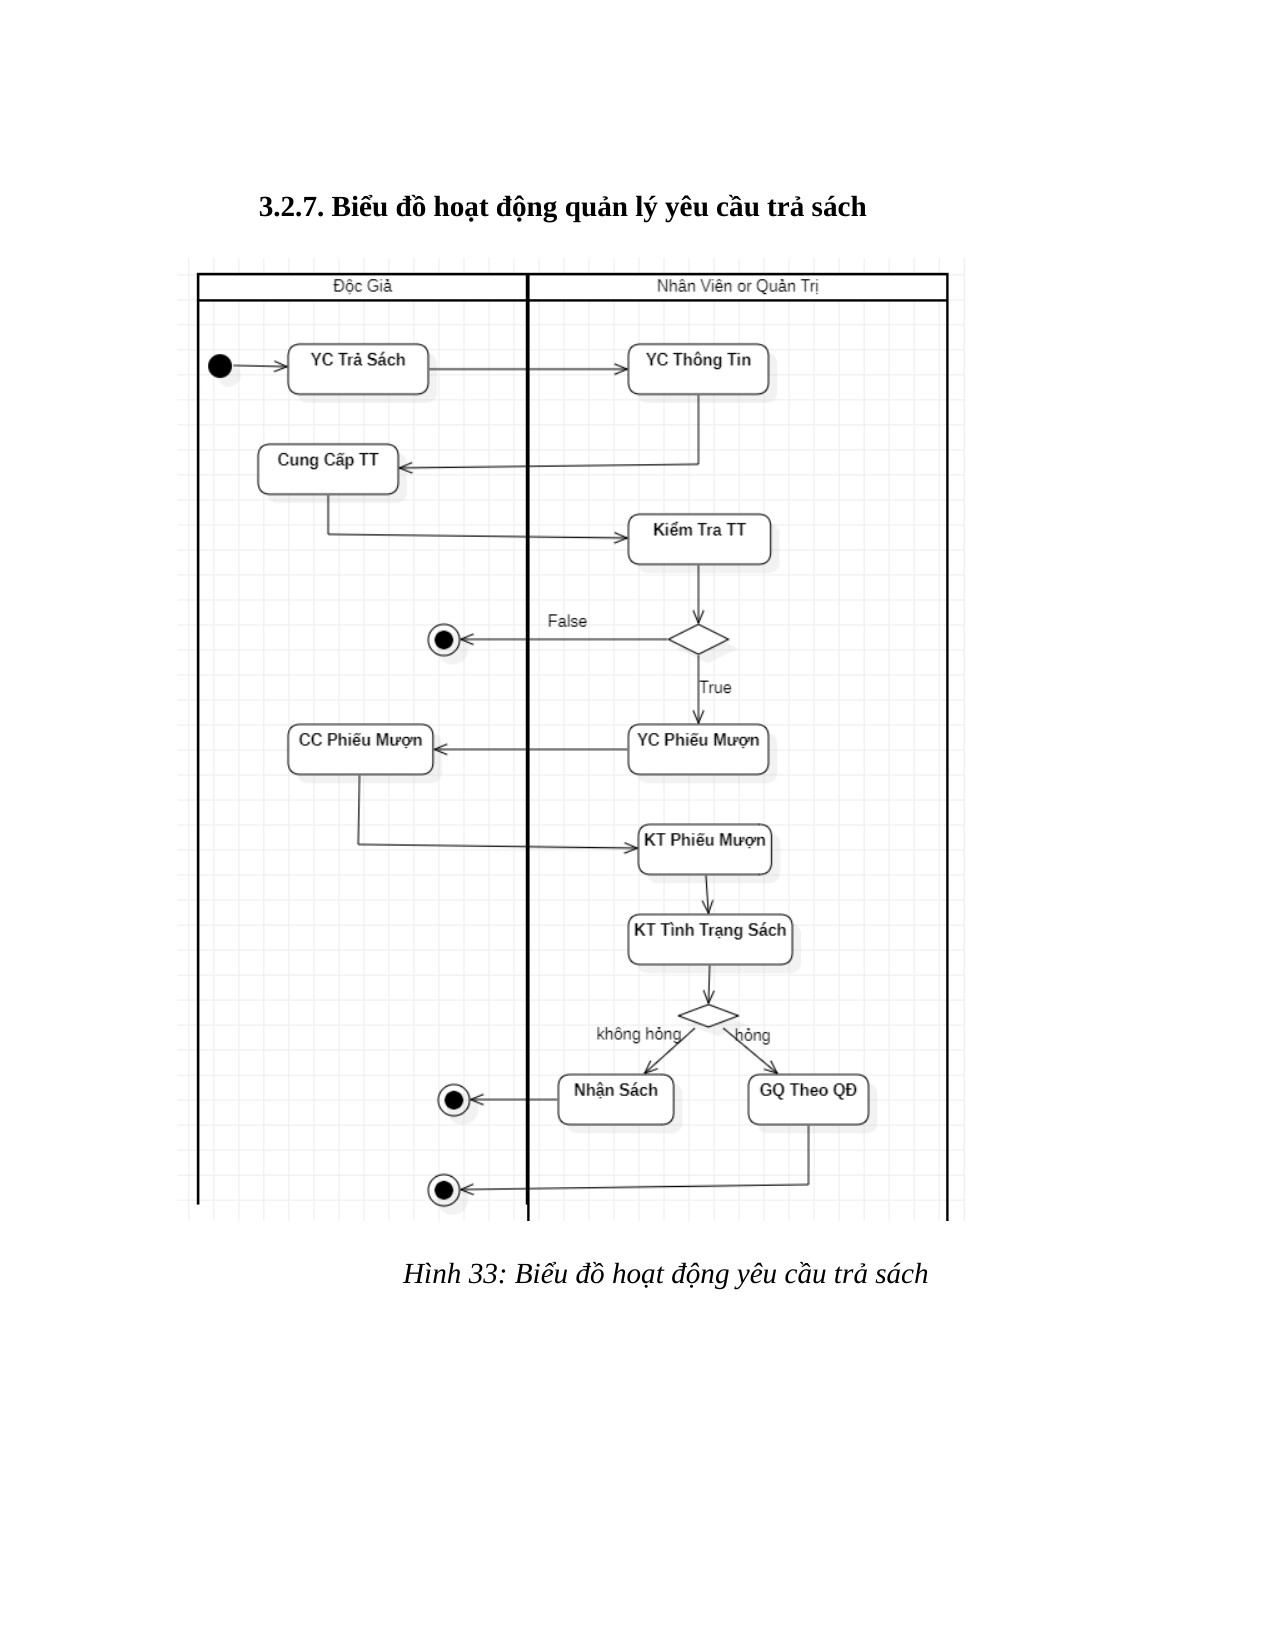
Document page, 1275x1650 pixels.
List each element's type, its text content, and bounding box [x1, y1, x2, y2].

subtitle 3.2.7. Biểu đồ hoạt động quản lý yêu cầu trả sách [258, 189, 1157, 223]
picture [177, 258, 965, 1221]
